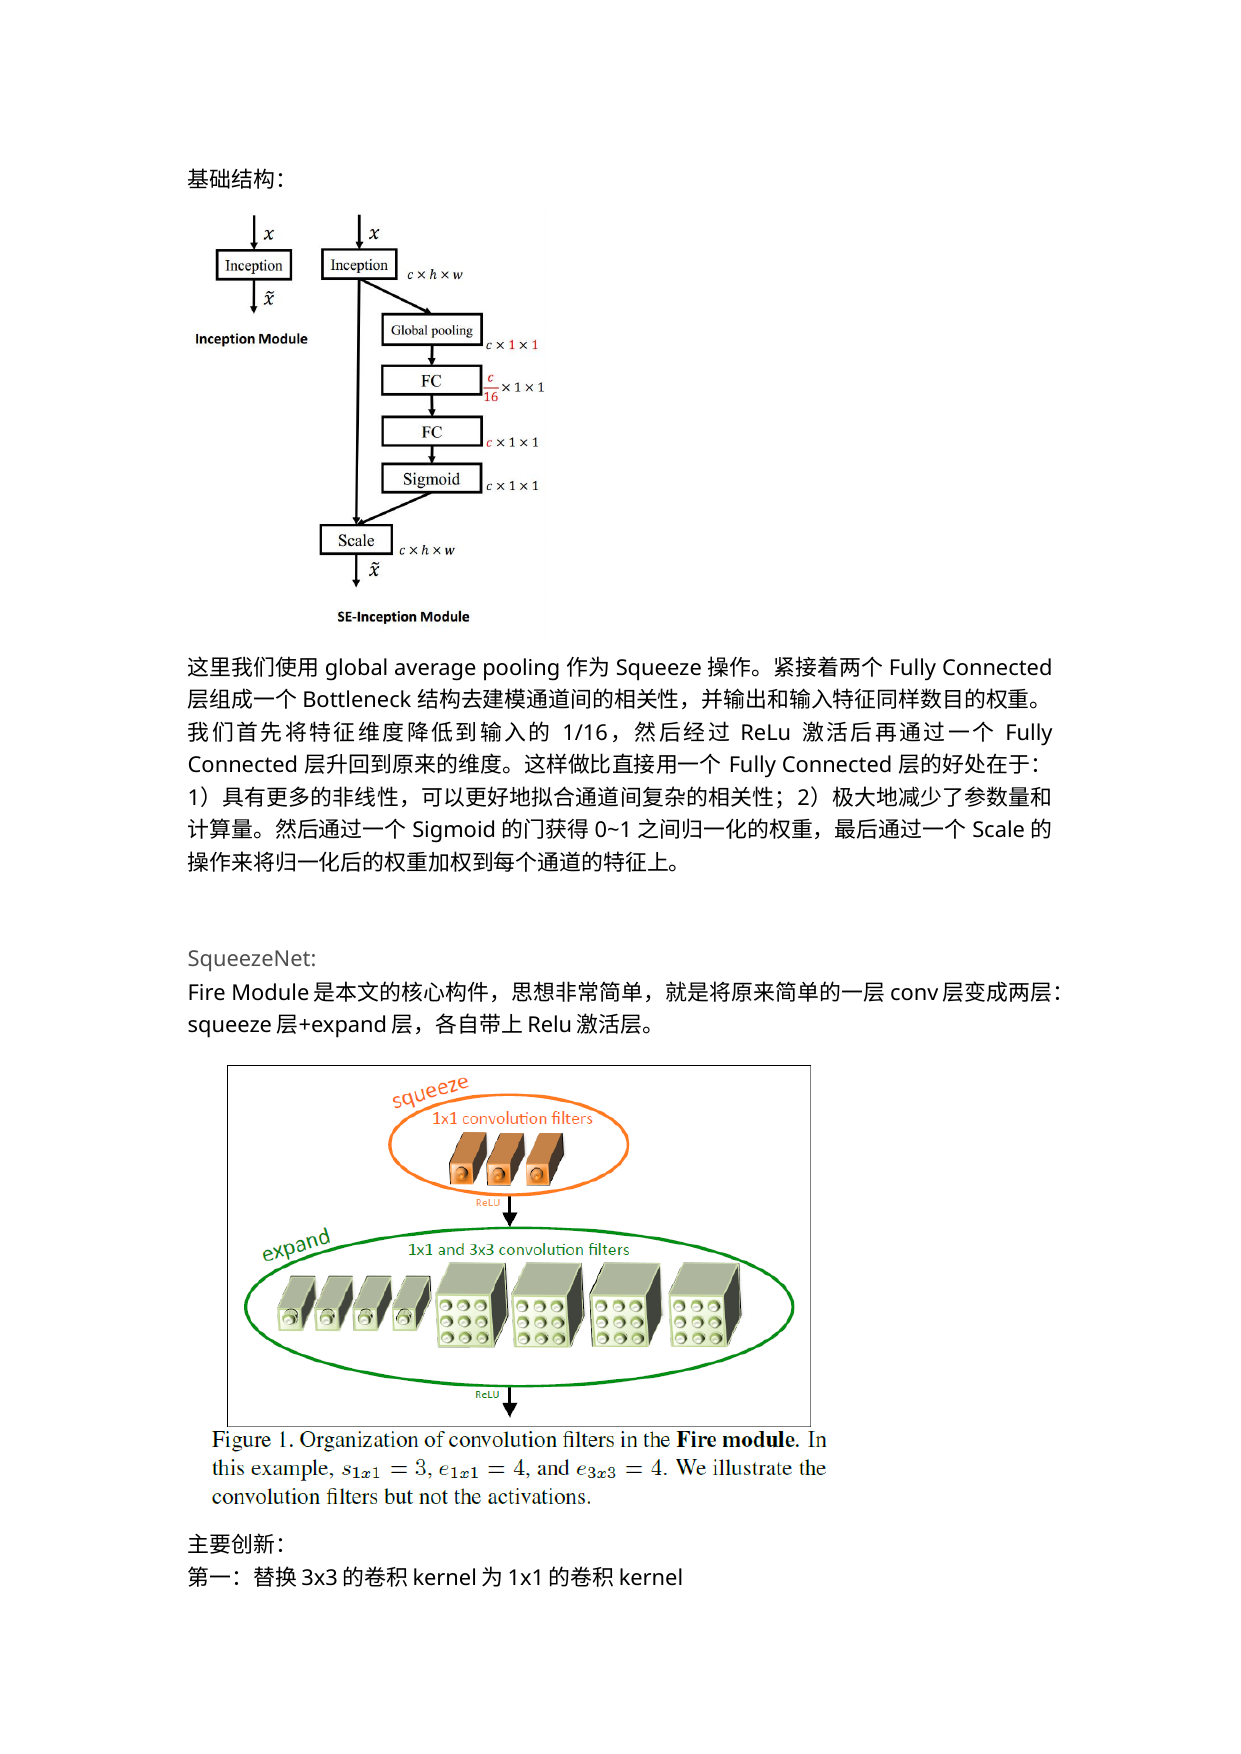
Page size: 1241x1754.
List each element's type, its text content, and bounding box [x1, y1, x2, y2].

picture [187, 194, 547, 638]
text 第一：替换3x3的卷积kernel为1x1的卷积kernel [187, 1559, 1053, 1592]
text SqueezeNet: [187, 942, 1053, 974]
text 基础结构： [187, 162, 1053, 194]
picture [187, 1039, 850, 1513]
text 主要创新： [187, 1527, 1053, 1559]
text Fire Module是本文的核心构件，思想非常简单，就是将原来简单的一层conv层变成两层：squeeze层+expand层，各自带上Relu激活层。 [187, 974, 1053, 1039]
text 这里我们使用 global average pooling 作为 Squeeze 操作。紧接着两个 Fully Connected 层组成一个 Bottleneck 结构去建模通道间的相关性，并输出和输入特征同样数目的权重。我们首先将特征维度降低到输入的 1/16，然后经过 ReLu 激活后再通过一个 Fully Connected 层升回到原来的维度。这样做比直接用一个 Fully Connected 层的好处在于：1）具有更多的非线性，可以更好地拟合通道间复杂的相关性；2）极大地减少了参数量和计算量。然后通过一个 Sigmoid 的门获得 0~1 之间归一化的权重，最后通过一个 Scale 的操作来将归一化后的权重加权到每个通道的特征上。 [187, 649, 1053, 877]
